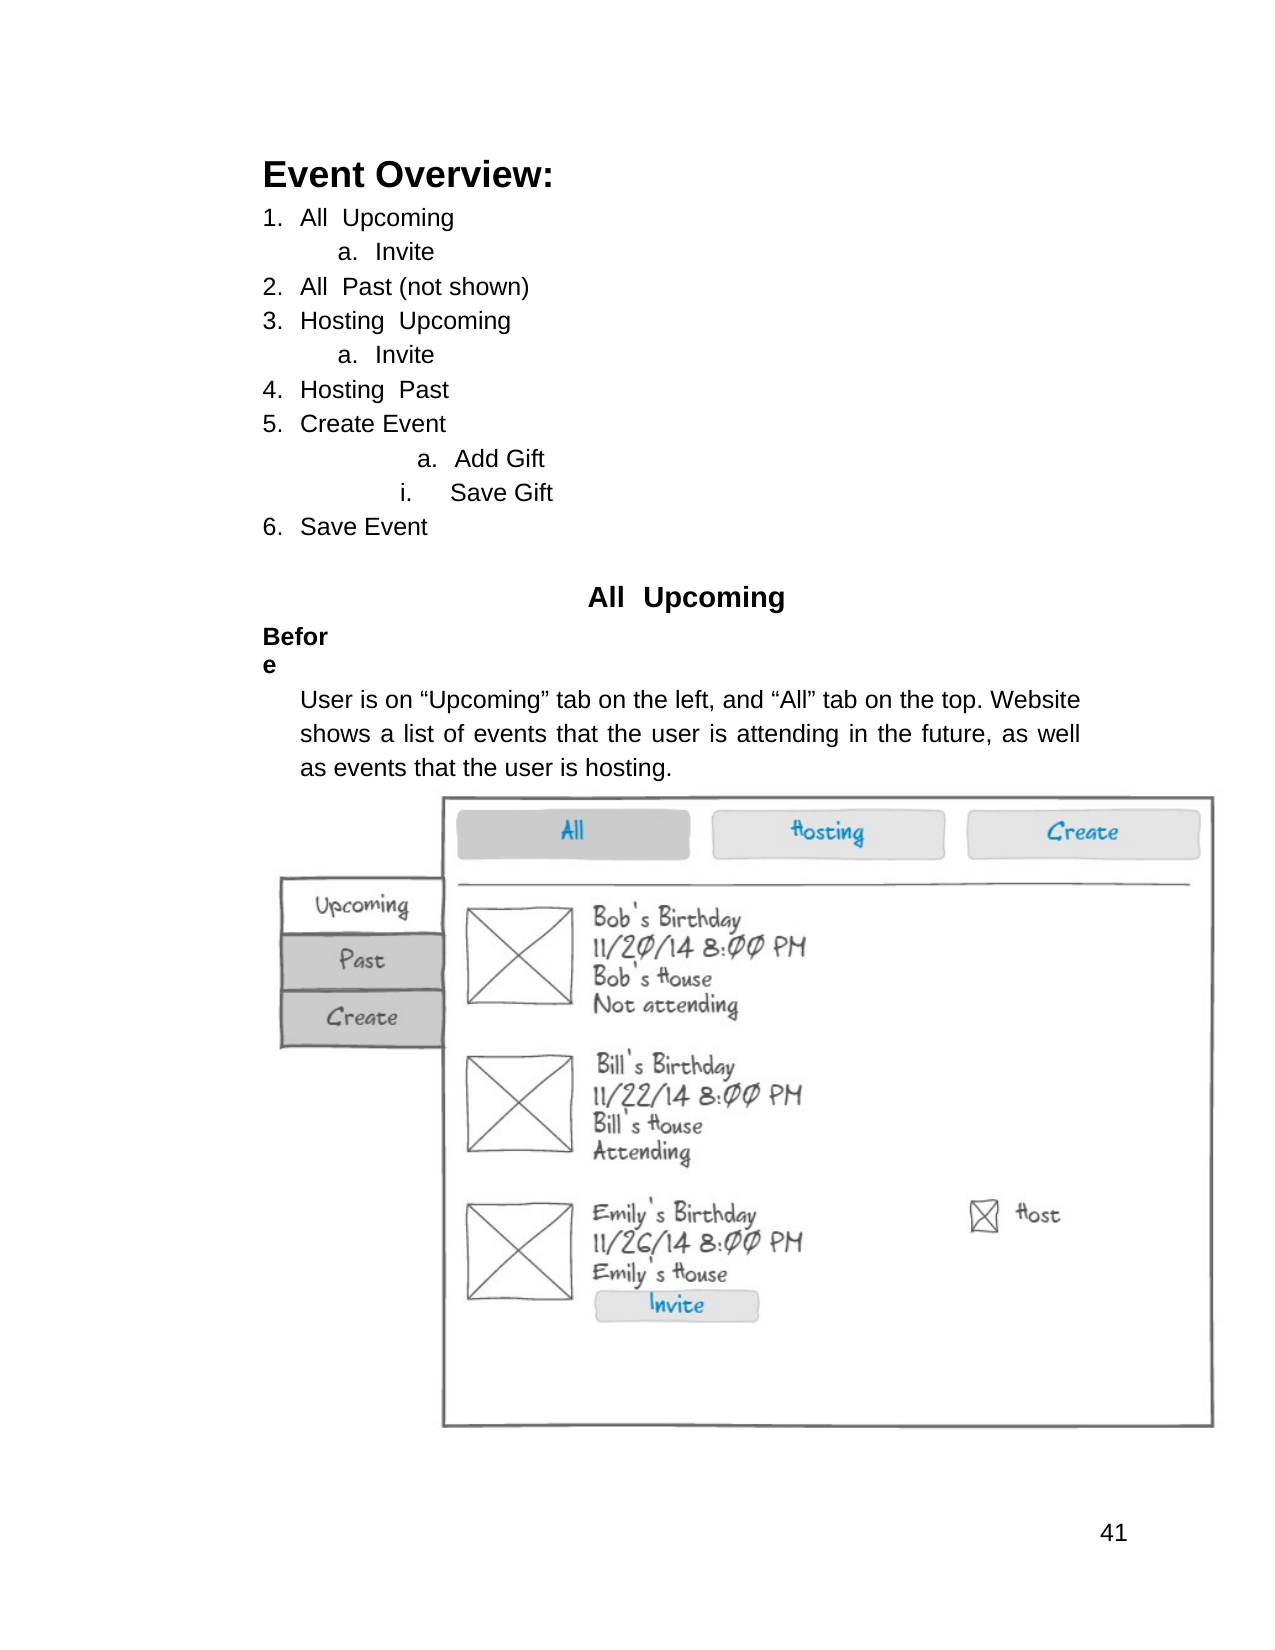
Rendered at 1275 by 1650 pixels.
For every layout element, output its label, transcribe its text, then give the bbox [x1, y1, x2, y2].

list Save Event [262, 512, 1252, 541]
subtitle Event Overview: [262, 152, 1252, 195]
list All ­ Upcoming [262, 203, 1252, 232]
list All ­ Past (not shown) [262, 272, 1252, 301]
list Hosting ­ Past [262, 375, 1252, 404]
text User is on “Upcoming” tab on the left, and “All” tab on the top. Website shows a list of events that the user is attending in the future, as well as events that the user is hosting. [300, 685, 1081, 782]
list Add Gift [337, 444, 624, 472]
list Save Gift [400, 478, 1252, 507]
list Invite [337, 341, 1252, 369]
list Invite [337, 237, 1252, 266]
picture [265, 789, 1233, 1439]
list Create Event [262, 409, 1252, 438]
list Hosting ­ Upcoming [262, 306, 1252, 335]
text All ­ Upcoming [587, 580, 1252, 614]
subtitle Before [262, 622, 342, 679]
